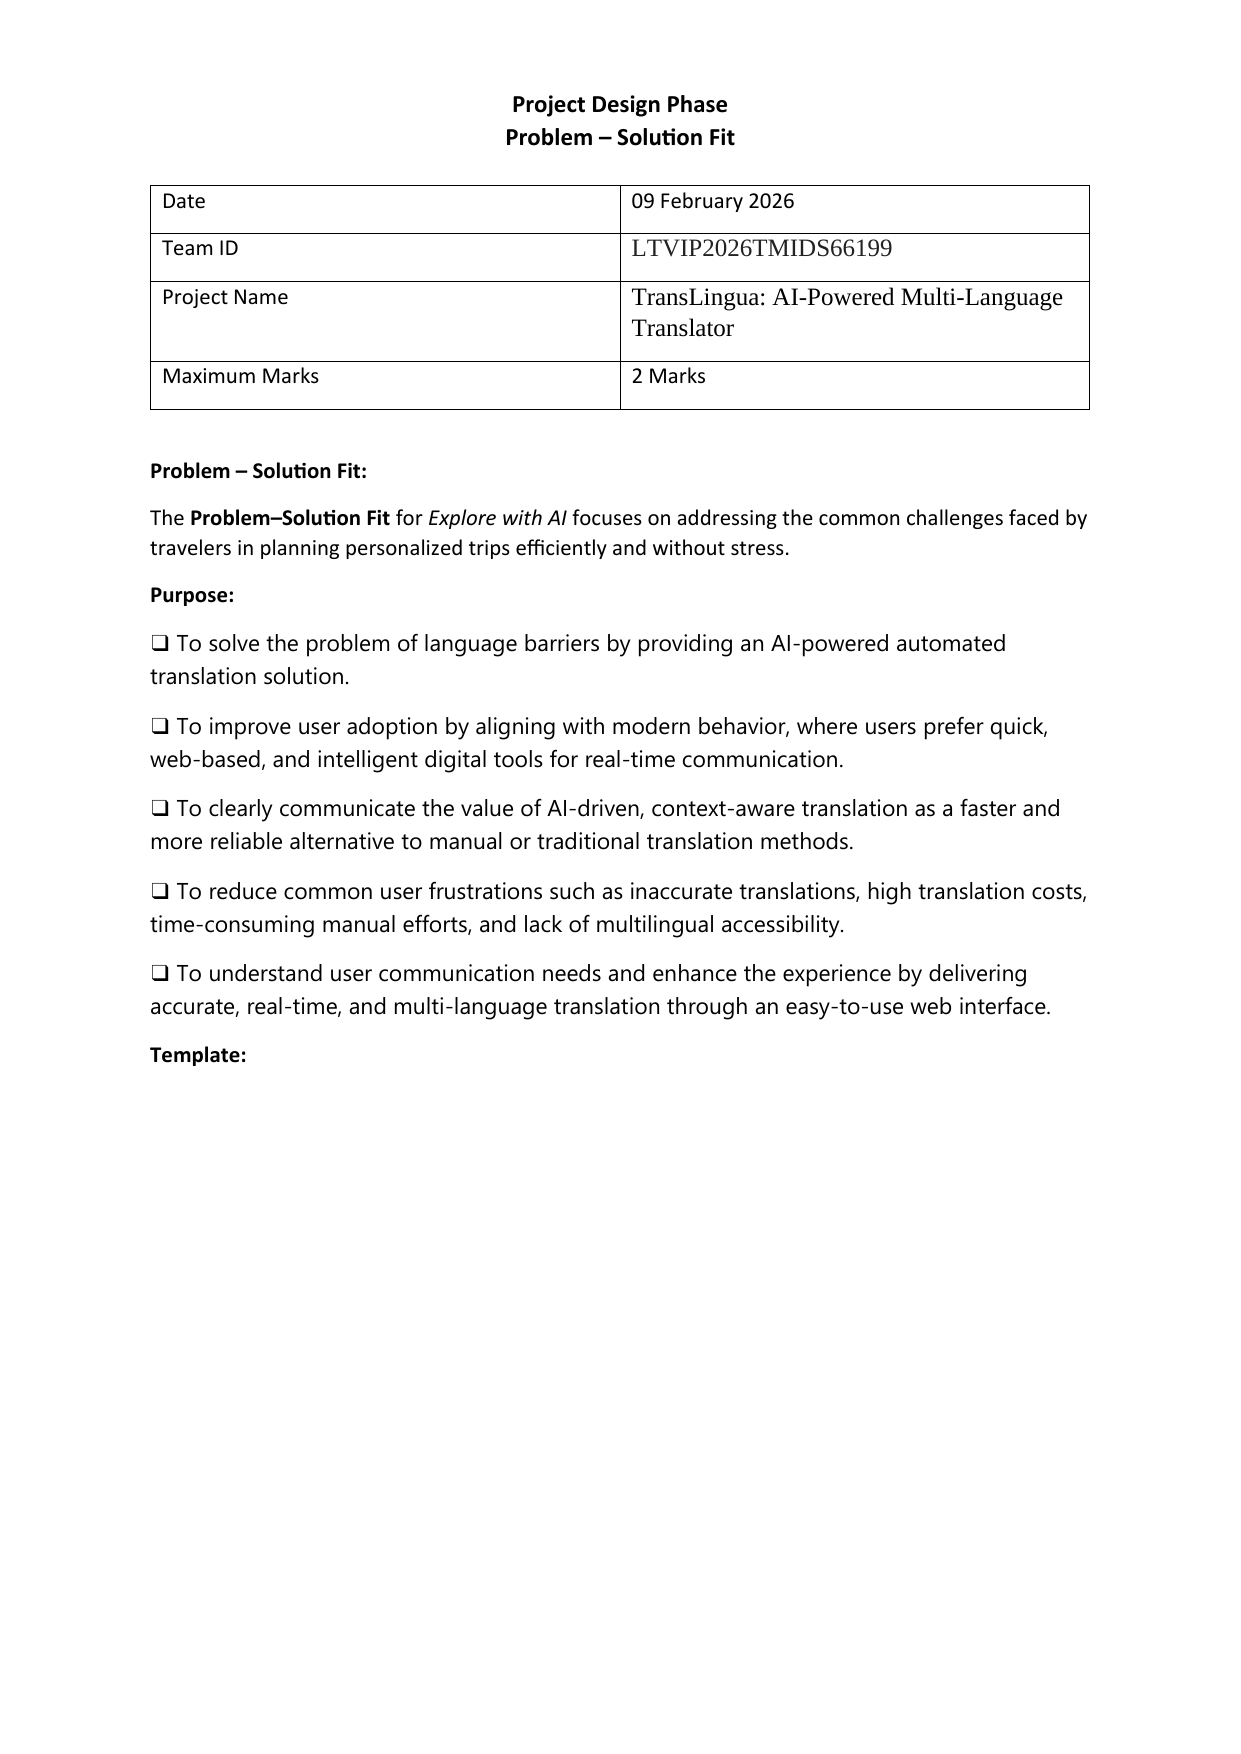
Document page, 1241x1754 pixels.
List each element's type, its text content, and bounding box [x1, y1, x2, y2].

text Template: [150, 1040, 1090, 1068]
table_cell LTVIP2026TMIDS66199 [621, 234, 1089, 281]
table_header Date [151, 186, 620, 232]
table_cell Maximum Marks [151, 362, 620, 408]
table_header 09 February 2026 [621, 186, 1089, 232]
table_cell Team ID [151, 234, 620, 281]
text Problem – Solution Fit [150, 122, 1090, 152]
text Problem – Solution Fit: [150, 456, 1090, 484]
text ❑ To understand user communication needs and enhance the experience by delivering accurate, real-time, and multi-language translation through an easy-to-use web interface. [150, 957, 1090, 1021]
text ❑ To clearly communicate the value of AI-driven, context-aware translation as a faster and more reliable alternative to manual or traditional translation methods. [150, 792, 1090, 856]
text ❑ To solve the problem of language barriers by providing an AI-powered automated translation solution. [150, 627, 1090, 691]
text ❑ To improve user adoption by aligning with modern behavior, where users prefer quick, web-based, and intelligent digital tools for real-time communication. [150, 710, 1090, 773]
table_cell 2 Marks [621, 362, 1089, 408]
table_cell Project Name [151, 282, 620, 361]
text The Problem–Solution Fit for Explore with AI focuses on addressing the common challenges faced by travelers in planning personalized trips efficiently and without stress. [150, 503, 1090, 561]
text Project Design Phase [150, 89, 1090, 119]
text ❑ To reduce common user frustrations such as inaccurate translations, high translation costs, time-consuming manual efforts, and lack of multilingual accessibility. [150, 875, 1090, 938]
table_cell TransLingua: AI-Powered Multi-Language Translator [621, 282, 1089, 361]
text Purpose: [150, 580, 1090, 608]
